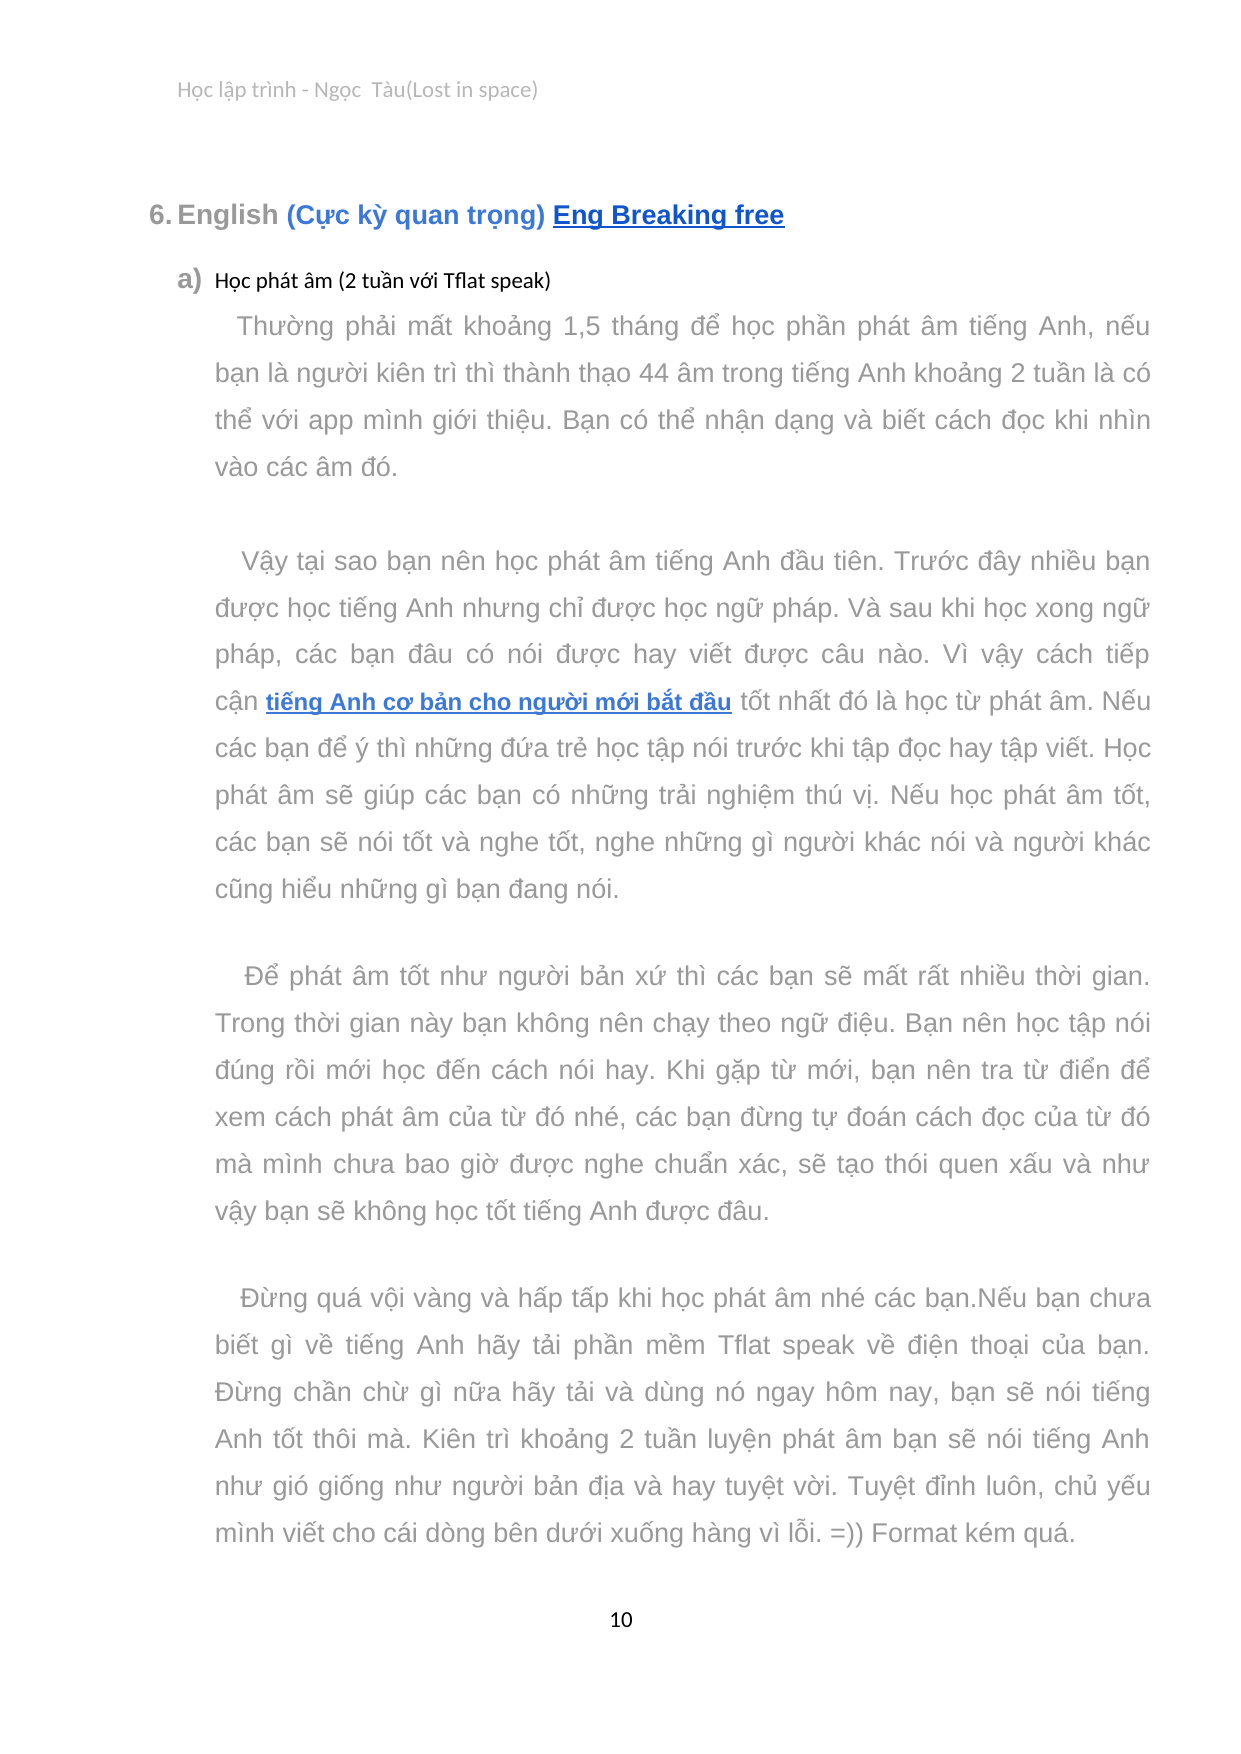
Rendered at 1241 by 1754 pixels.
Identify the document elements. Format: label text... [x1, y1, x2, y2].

text Để phát âm tốt như người bản xứ thì các bạn sẽ mất rất nhiều thời gian. Trong thời gian này bạn không nên chạy theo ngữ điệu. Bạn nên học tập nói đúng rồi mới học đến cách nói hay. Khi gặp từ mới, bạn nên tra từ điển để xem cách phát âm của từ đó nhé, các bạn đừng tự đoán cách đọc của từ đó mà mình chưa bao giờ được nghe chuẩn xác, sẽ tạo thói quen xấu và như vậy bạn sẽ không học tốt tiếng Anh được đâu. [214, 960, 1152, 1226]
text Vậy tại sao bạn nên học phát âm tiếng Anh đầu tiên. Trước đây nhiều bạn được học tiếng Anh nhưng chỉ được học ngữ pháp. Và sau khi học xong ngữ pháp, các bạn đâu có nói được hay viết được câu nào. Vì vậy cách tiếp cận tiếng Anh cơ bản cho người mới bắt đầu tốt nhất đó là học từ phát âm. Nếu các bạn để ý thì những đứa trẻ học tập nói trước khi tập đọc hay tập viết. Học phát âm sẽ giúp các bạn có những trải nghiệm thú vị. Nếu học phát âm tốt, các bạn sẽ nói tốt và nghe tốt, nghe những gì người khác nói và người khác cũng hiểu những gì bạn đang nói. [214, 545, 1152, 904]
subtitle English (Cực kỳ quan trọng) Eng Breaking free [149, 198, 1152, 230]
text Đừng quá vội vàng và hấp tấp khi học phát âm nhé các bạn.Nếu bạn chưa biết gì về tiếng Anh hãy tải phần mềm Tflat speak về điện thoại của bạn. Đừng chần chừ gì nữa hãy tải và dùng nó ngay hôm nay, bạn sẽ nói tiếng Anh tốt thôi mà. Kiên trì khoảng 2 tuần luyện phát âm bạn sẽ nói tiếng Anh như gió giống như người bản địa và hay tuyệt vời. Tuyệt đỉnh luôn, chủ yếu mình viết cho cái dòng bên dưới xuống hàng vì lỗi. =)) Format kém quá. [214, 1282, 1152, 1548]
text Thường phải mất khoảng 1,5 tháng để học phần phát âm tiếng Anh, nếu bạn là người kiên trì thì thành thạo 44 âm trong tiếng Anh khoảng 2 tuần là có thể với app mình giới thiệu. Bạn có thể nhận dạng và biết cách đọc khi nhìn vào các âm đó. [214, 310, 1152, 482]
